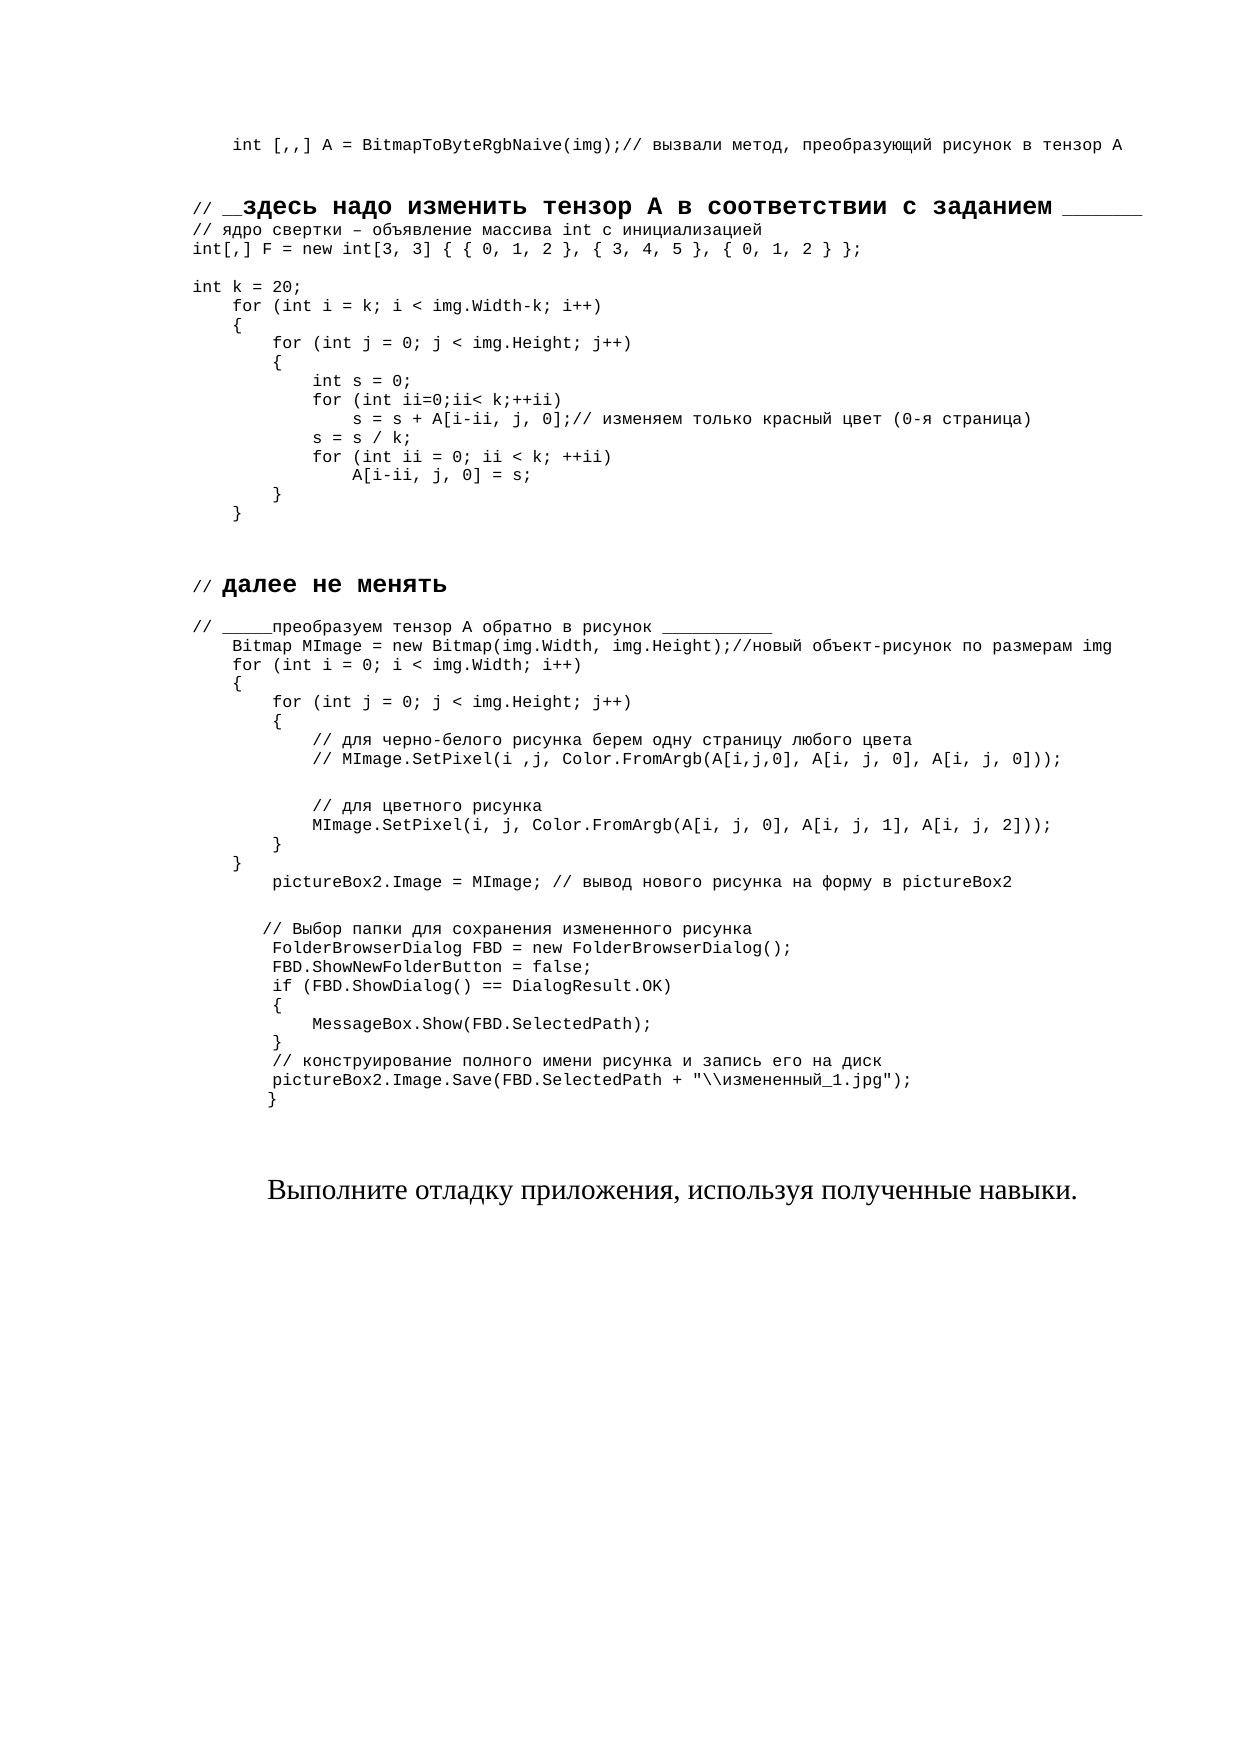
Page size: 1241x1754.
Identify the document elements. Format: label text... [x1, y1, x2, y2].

text pictureBox2.Image.Save(FBD.SelectedPath + "\\измененный_1.jpg"); [118, 1072, 1181, 1091]
text s = s / k; [118, 429, 1181, 448]
text A[i-ii, j, 0] = s; [118, 467, 1181, 486]
text } [118, 836, 1181, 854]
text { [118, 996, 1181, 1015]
text } [118, 1034, 1181, 1053]
text MessageBox.Show(FBD.SelectedPath); [118, 1015, 1181, 1034]
text for (int i = k; i < img.Width-k; i++) [118, 297, 1181, 316]
text FolderBrowserDialog FBD = new FolderBrowserDialog(); [118, 940, 1181, 959]
text } [118, 854, 1181, 873]
text // Выбор папки для сохранения измененного рисунка [118, 921, 1181, 940]
text // ядро свертки – объявление массива int с инициализацией [118, 222, 1181, 241]
text for (int j = 0; j < img.Height; j++) [118, 335, 1181, 354]
text for (int ii=0;ii< k;++ii) [118, 392, 1181, 410]
text { [118, 316, 1181, 335]
text for (int i = 0; i < img.Width; i++) [118, 656, 1181, 675]
text // далее не менять [118, 571, 1181, 599]
list } [193, 1091, 1181, 1109]
text if (FBD.ShowDialog() == DialogResult.OK) [118, 977, 1181, 996]
text } [118, 505, 1181, 523]
text for (int j = 0; j < img.Height; j++) [118, 694, 1181, 713]
text MImage.SetPixel(i, j, Color.FromArgb(A[i, j, 0], A[i, j, 1], A[i, j, 2])); [118, 817, 1181, 836]
text Bitmap MImage = new Bitmap(img.Width, img.Height);//новый объект-рисунок по размерам img [118, 637, 1181, 656]
text int[,] F = new int[3, 3] { { 0, 1, 2 }, { 3, 4, 5 }, { 0, 1, 2 } }; [118, 241, 1181, 259]
text FBD.ShowNewFolderButton = false; [118, 959, 1181, 977]
text } [118, 486, 1181, 505]
text // MImage.SetPixel(i ,j, Color.FromArgb(A[i,j,0], A[i, j, 0], A[i, j, 0])); [118, 750, 1181, 769]
text pictureBox2.Image = MImage; // вывод нового рисунка на форму в pictureBox2 [118, 873, 1181, 892]
text // __здесь надо изменить тензор А в соответствии с заданием ________ [118, 193, 1181, 222]
text // для цветного рисунка [118, 798, 1181, 817]
text int k = 20; [118, 278, 1181, 297]
text // _____преобразуем тензор A обратно в рисунок ___________ [118, 618, 1181, 637]
text { [118, 675, 1181, 694]
text s = s + A[i-ii, j, 0];// изменяем только красный цвет (0-я страница) [118, 410, 1181, 429]
text { [118, 713, 1181, 731]
text int [,,] A = BitmapToByteRgbNaive(img);// вызвали метод, преобразующий рисунок в тензор А [118, 137, 1181, 156]
text // для черно-белого рисунка берем одну страницу любого цвета [118, 731, 1181, 750]
text for (int ii = 0; ii < k; ++ii) [118, 448, 1181, 467]
text // конструирование полного имени рисунка и запись его на диск [118, 1053, 1181, 1072]
text { [118, 354, 1181, 373]
text int s = 0; [118, 373, 1181, 392]
list Выполните отладку приложения, используя полученные навыки. [193, 1172, 1181, 1206]
